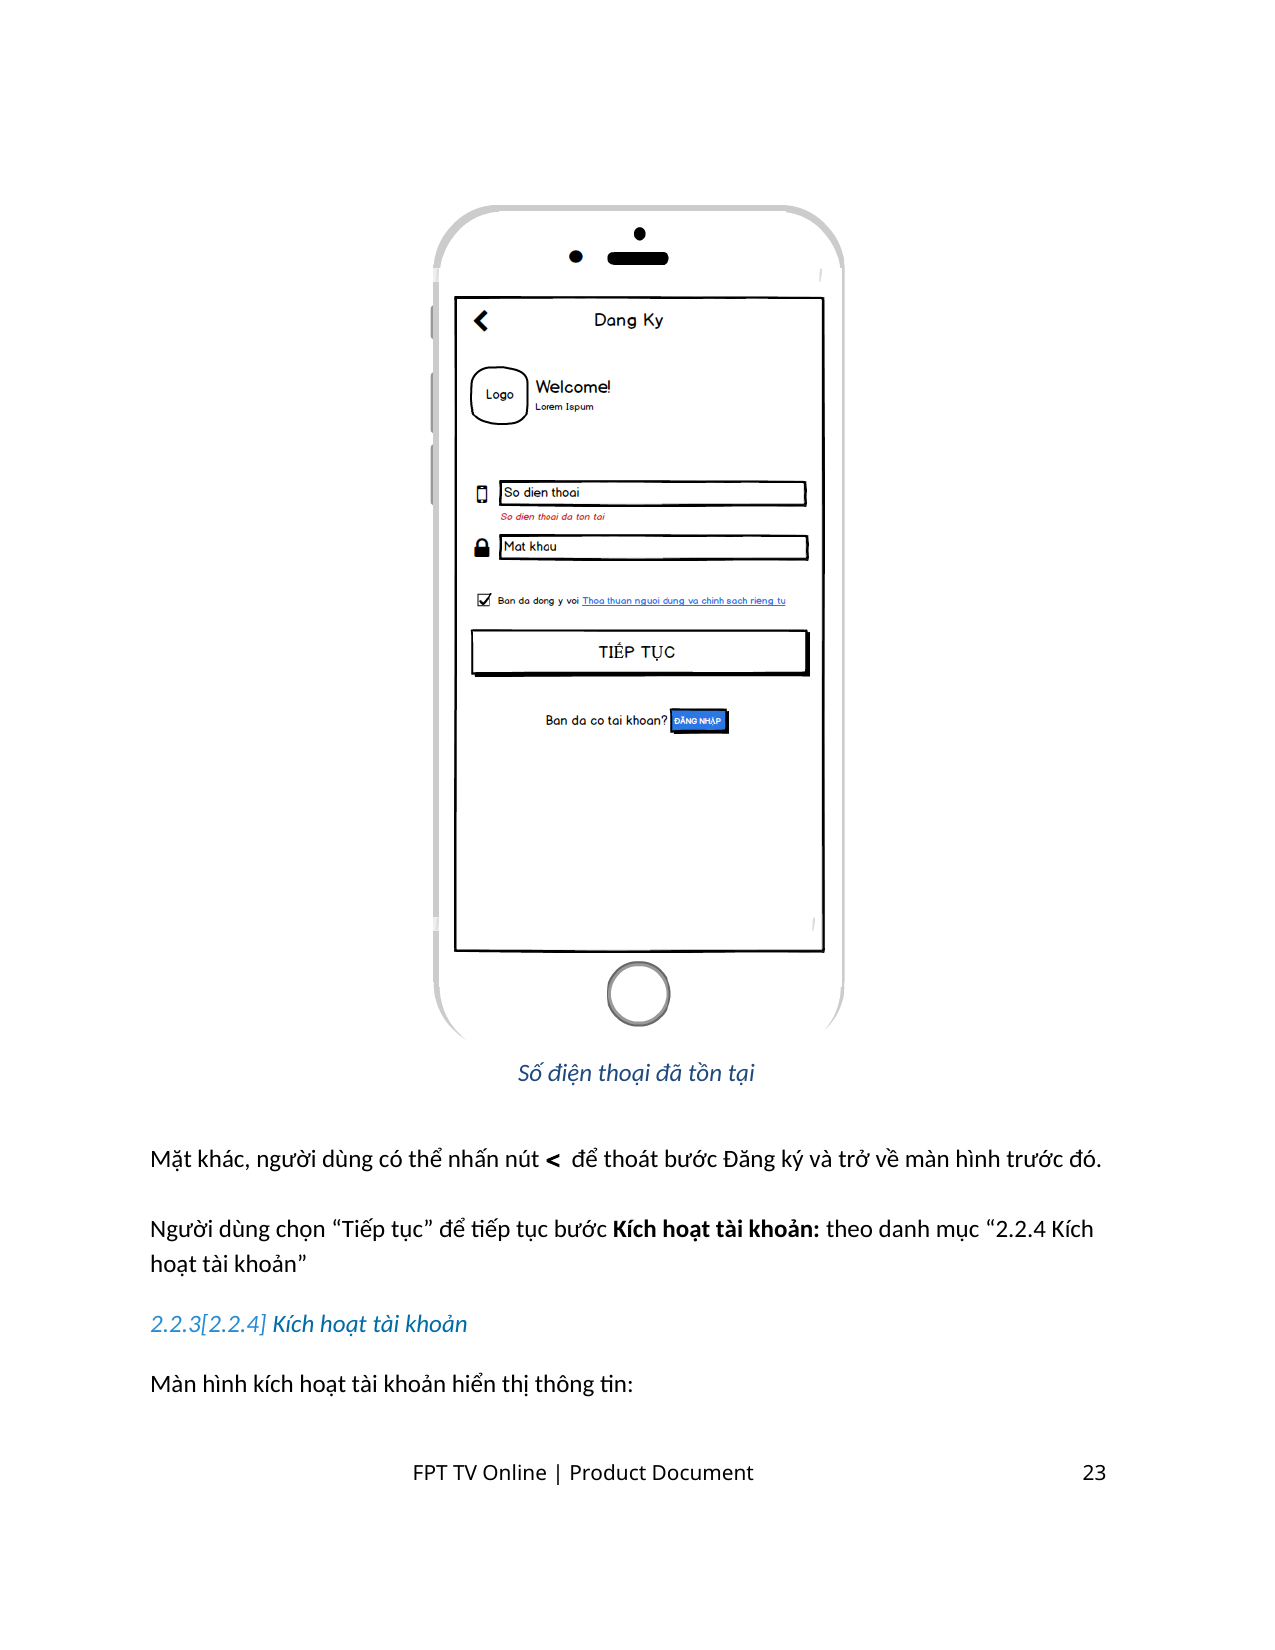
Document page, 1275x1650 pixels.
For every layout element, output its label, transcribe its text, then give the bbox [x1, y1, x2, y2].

text Mặt khác, người dùng có thể nhấn nút để thoát bước Đăng ký và trở về màn hình trước đó. [150, 1144, 1125, 1174]
picture [430, 205, 845, 1052]
subtitle Kích hoạt tài khoản [150, 1309, 1125, 1339]
text Số điện thoại đã tồn tại [150, 1057, 1125, 1088]
text Người dùng chọn “Tiếp tục” để tiếp tục bước Kích hoạt tài khoản: theo danh mục “2.2.4 Kích hoạt tài khoản” [150, 1214, 1125, 1279]
text Màn hình kích hoạt tài khoản hiển thị thông tin: [150, 1369, 1125, 1399]
